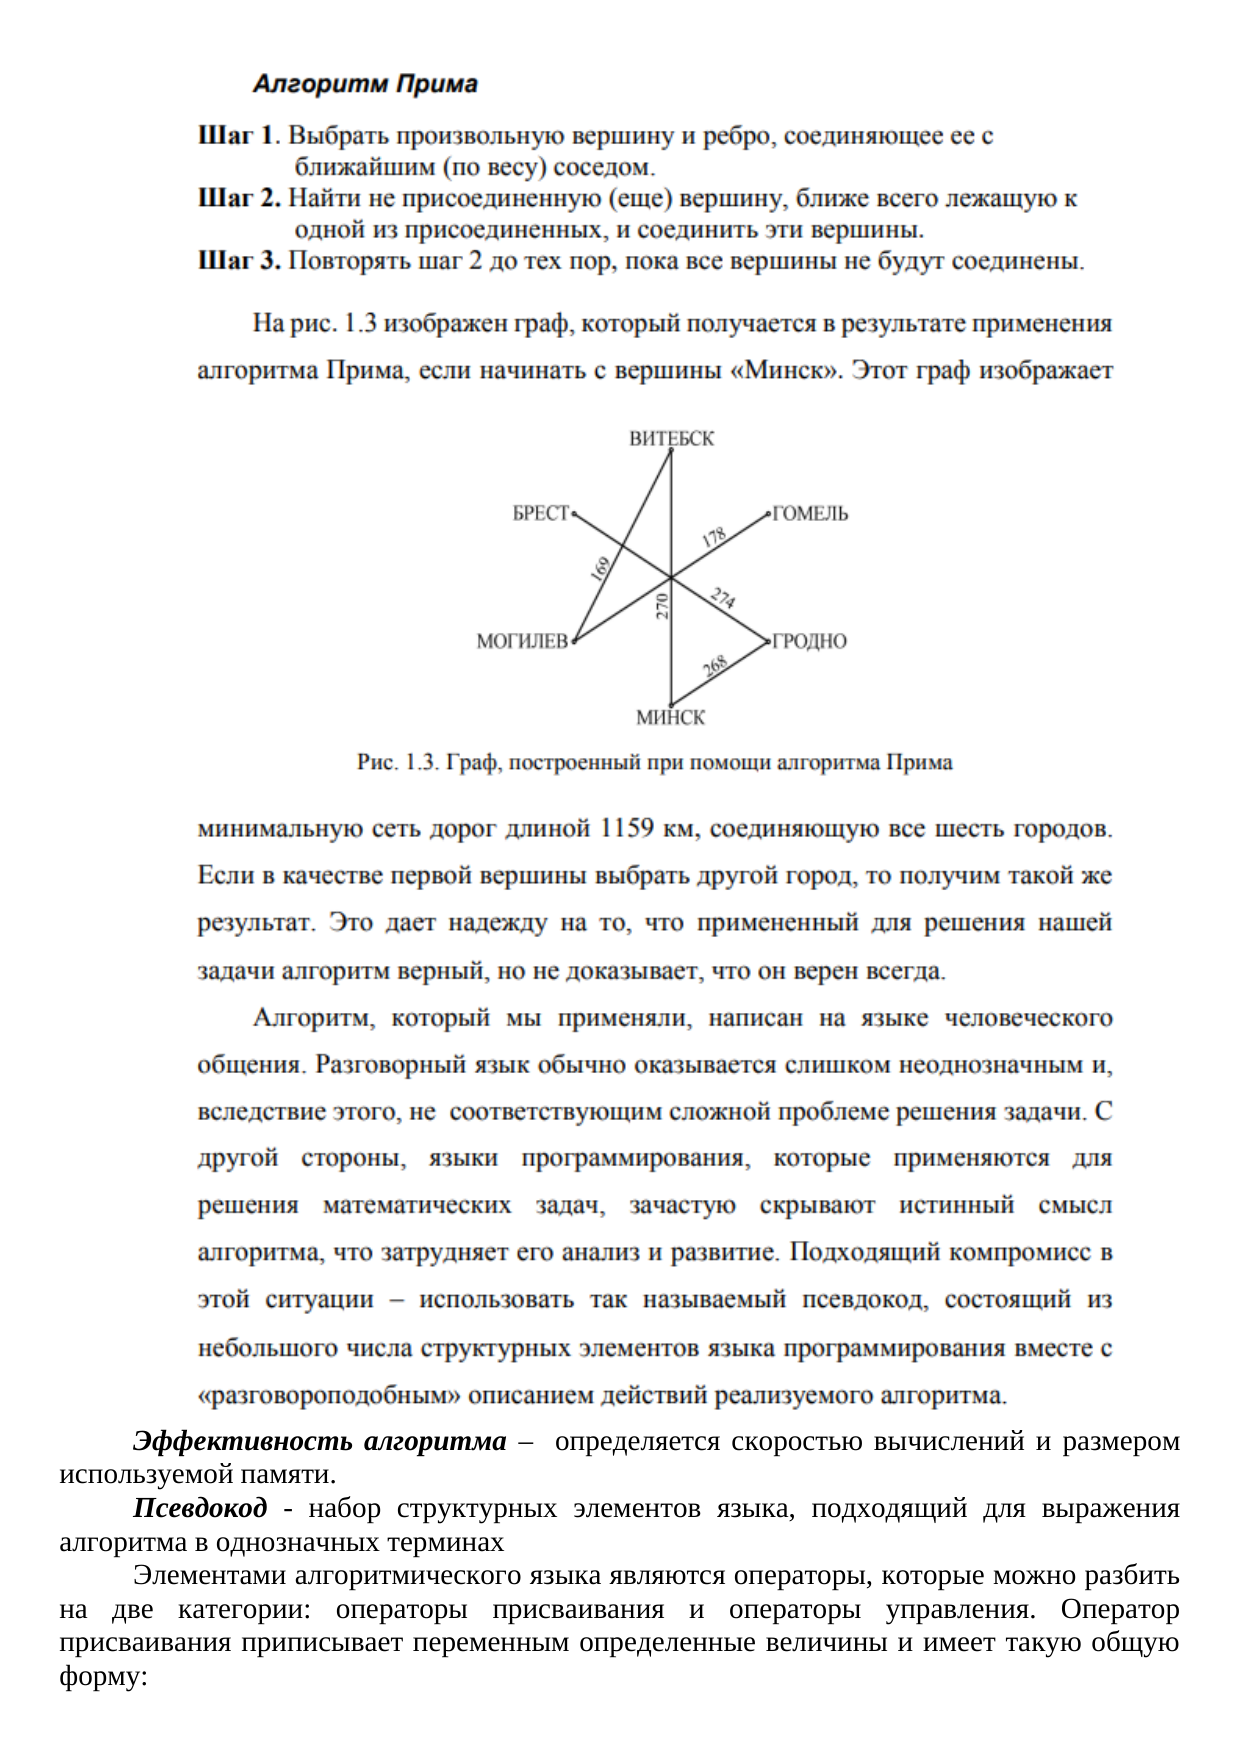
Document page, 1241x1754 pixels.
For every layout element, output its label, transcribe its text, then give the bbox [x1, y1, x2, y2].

text Псевдокод - набор структурных элементов языка, подходящий для выражения алгоритма в однозначных терминах [59, 1490, 1181, 1557]
text Элементами алгоритмического языка являются операторы, которые можно разбить на две категории: операторы присваивания и операторы управления. Оператор присваивания приписывает переменным определенные величины и имеет такую общую форму: [59, 1557, 1181, 1691]
picture [183, 59, 1131, 1424]
text Эффективность алгоритма – определяется скоростью вычислений и размером используемой памяти. [59, 1423, 1181, 1490]
